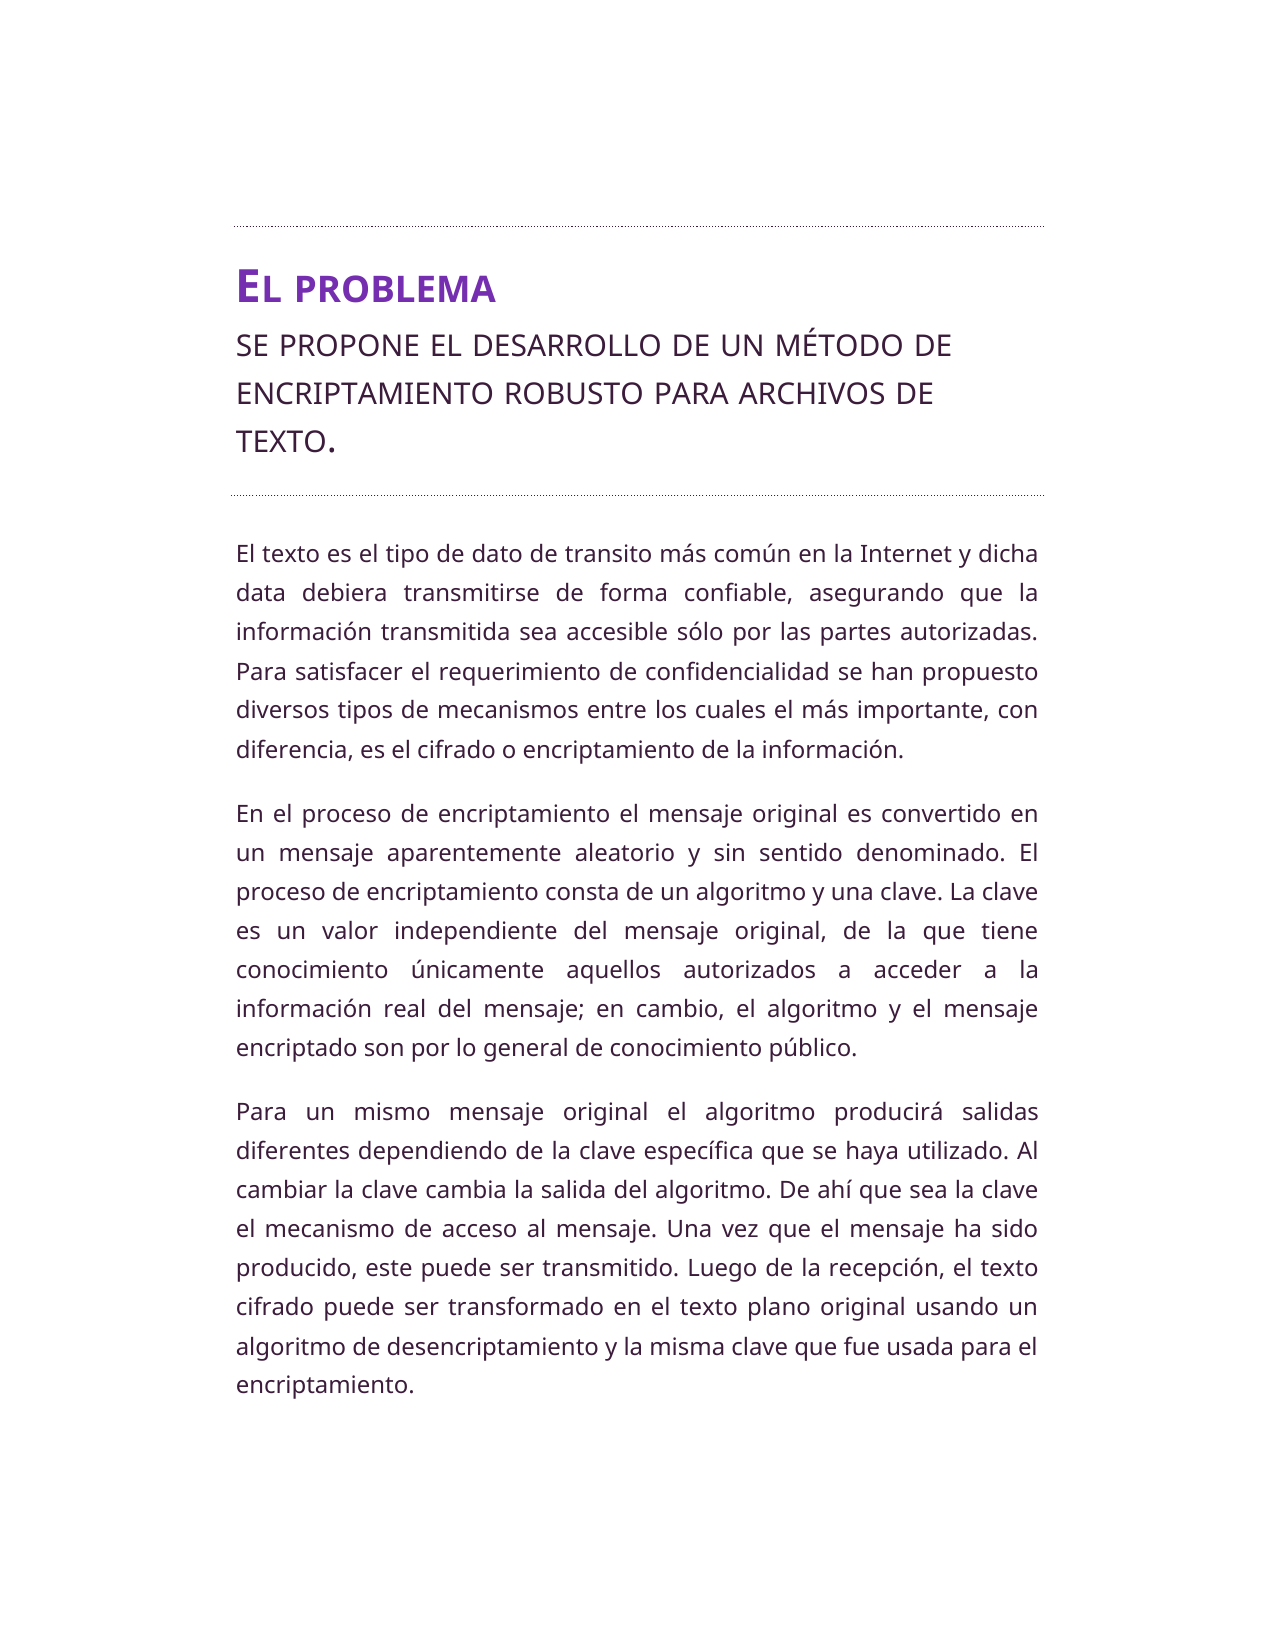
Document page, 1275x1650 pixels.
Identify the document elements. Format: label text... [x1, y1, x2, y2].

text Para un mismo mensaje original el algoritmo producirá salidas diferentes dependiendo de la clave específica que se haya utilizado. Al cambiar la clave cambia la salida del algoritmo. De ahí que sea la clave el mecanismo de acceso al mensaje. Una vez que el mensaje ha sido producido, este puede ser transmitido. Luego de la recepción, el texto cifrado puede ser transformado en el texto plano original usando un algoritmo de desencriptamiento y la misma clave que fue usada para el encriptamiento. [236, 1095, 1039, 1401]
text El texto es el tipo de dato de transito más común en la Internet y dicha data debiera transmitirse de forma confiable, asegurando que la información transmitida sea accesible sólo por las partes autorizadas. Para satisfacer el requerimiento de confidencialidad se han propuesto diversos tipos de mecanismos entre los cuales el más importante, con diferencia, es el cifrado o encriptamiento de la información. [236, 537, 1039, 765]
text se propone el desarrollo de un método de encriptamiento robusto para archivos de texto. [231, 318, 1044, 495]
text El problema [231, 226, 1044, 314]
text En el proceso de encriptamiento el mensaje original es convertido en un mensaje aparentemente aleatorio y sin sentido denominado. El proceso de encriptamiento consta de un algoritmo y una clave. La clave es un valor independiente del mensaje original, de la que tiene conocimiento únicamente aquellos autorizados a acceder a la información real del mensaje; en cambio, el algoritmo y el mensaje encriptado son por lo general de conocimiento público. [236, 796, 1039, 1063]
